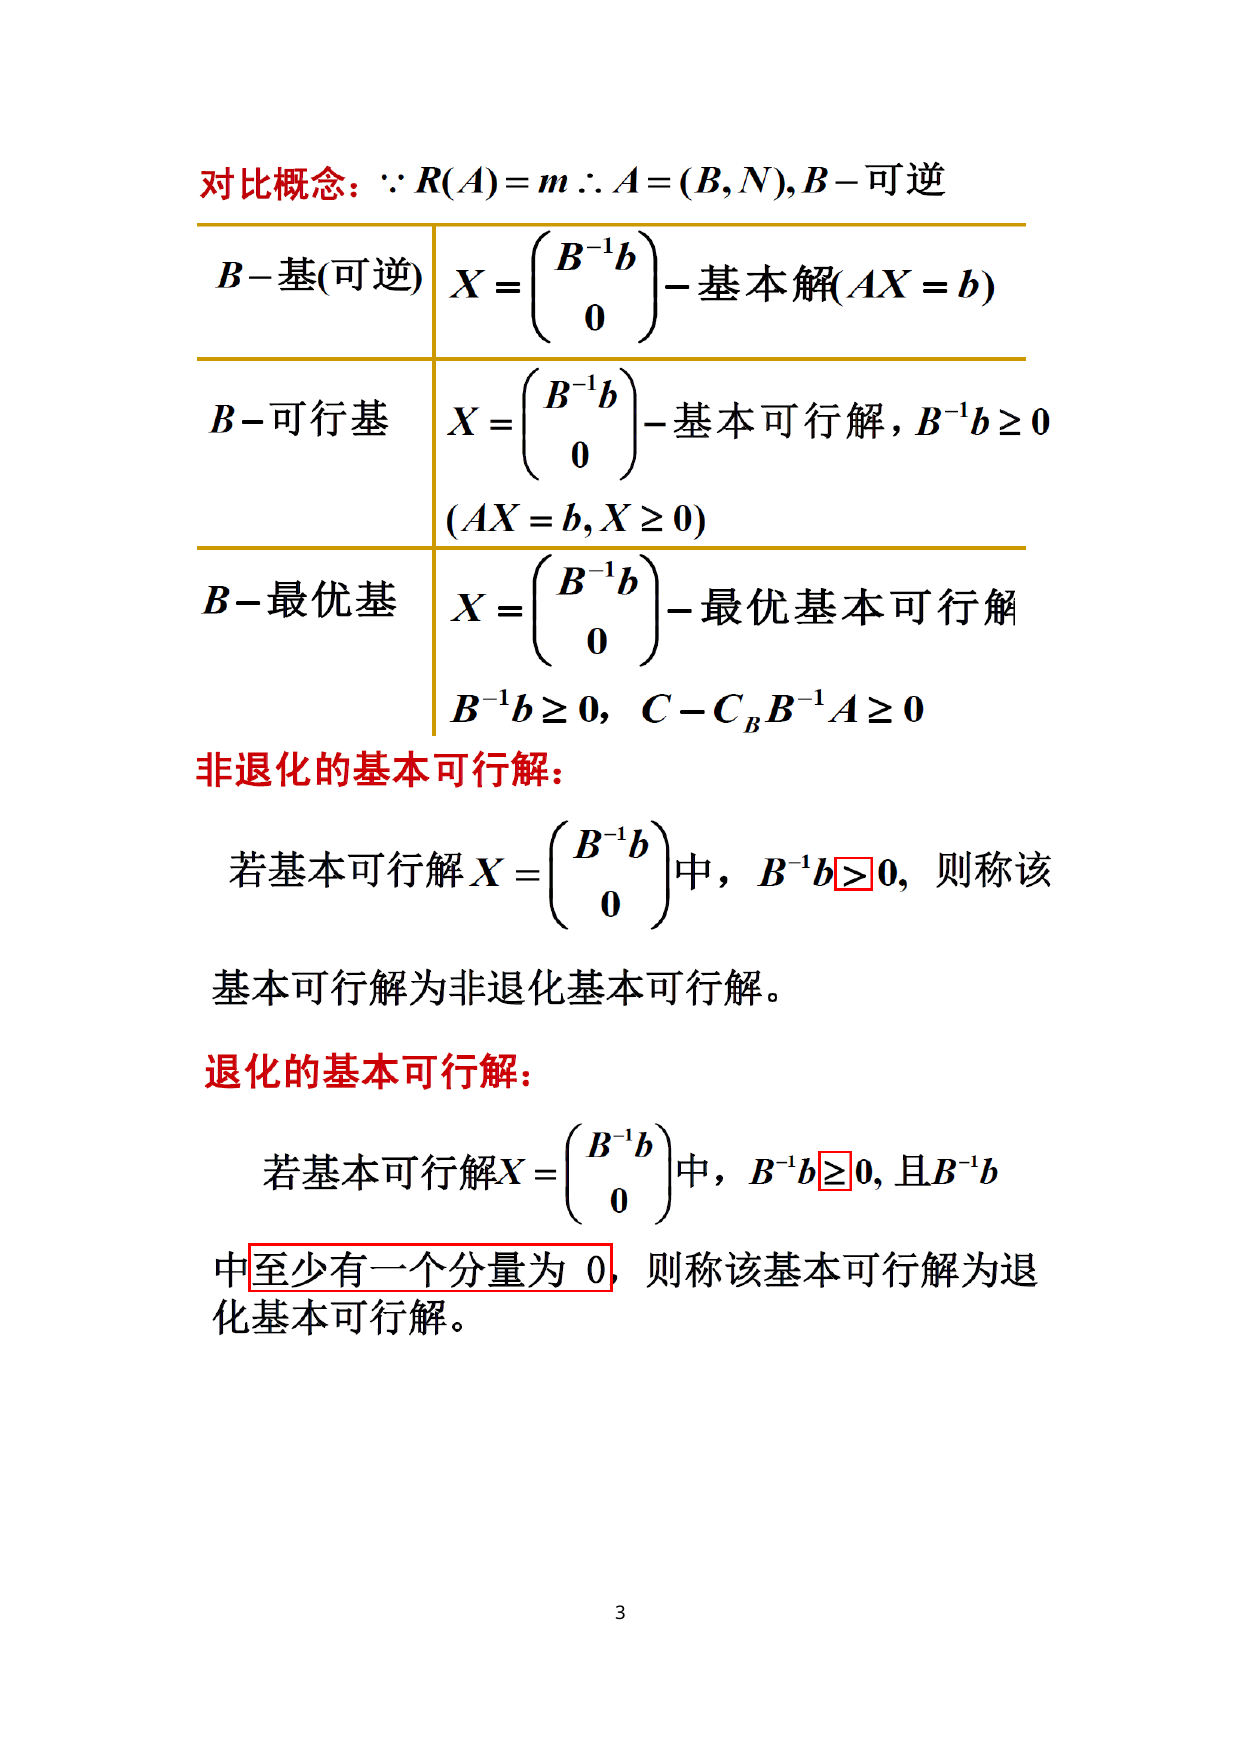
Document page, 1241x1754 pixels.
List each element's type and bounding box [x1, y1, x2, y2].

picture [187, 744, 1053, 1341]
picture [187, 159, 1053, 736]
